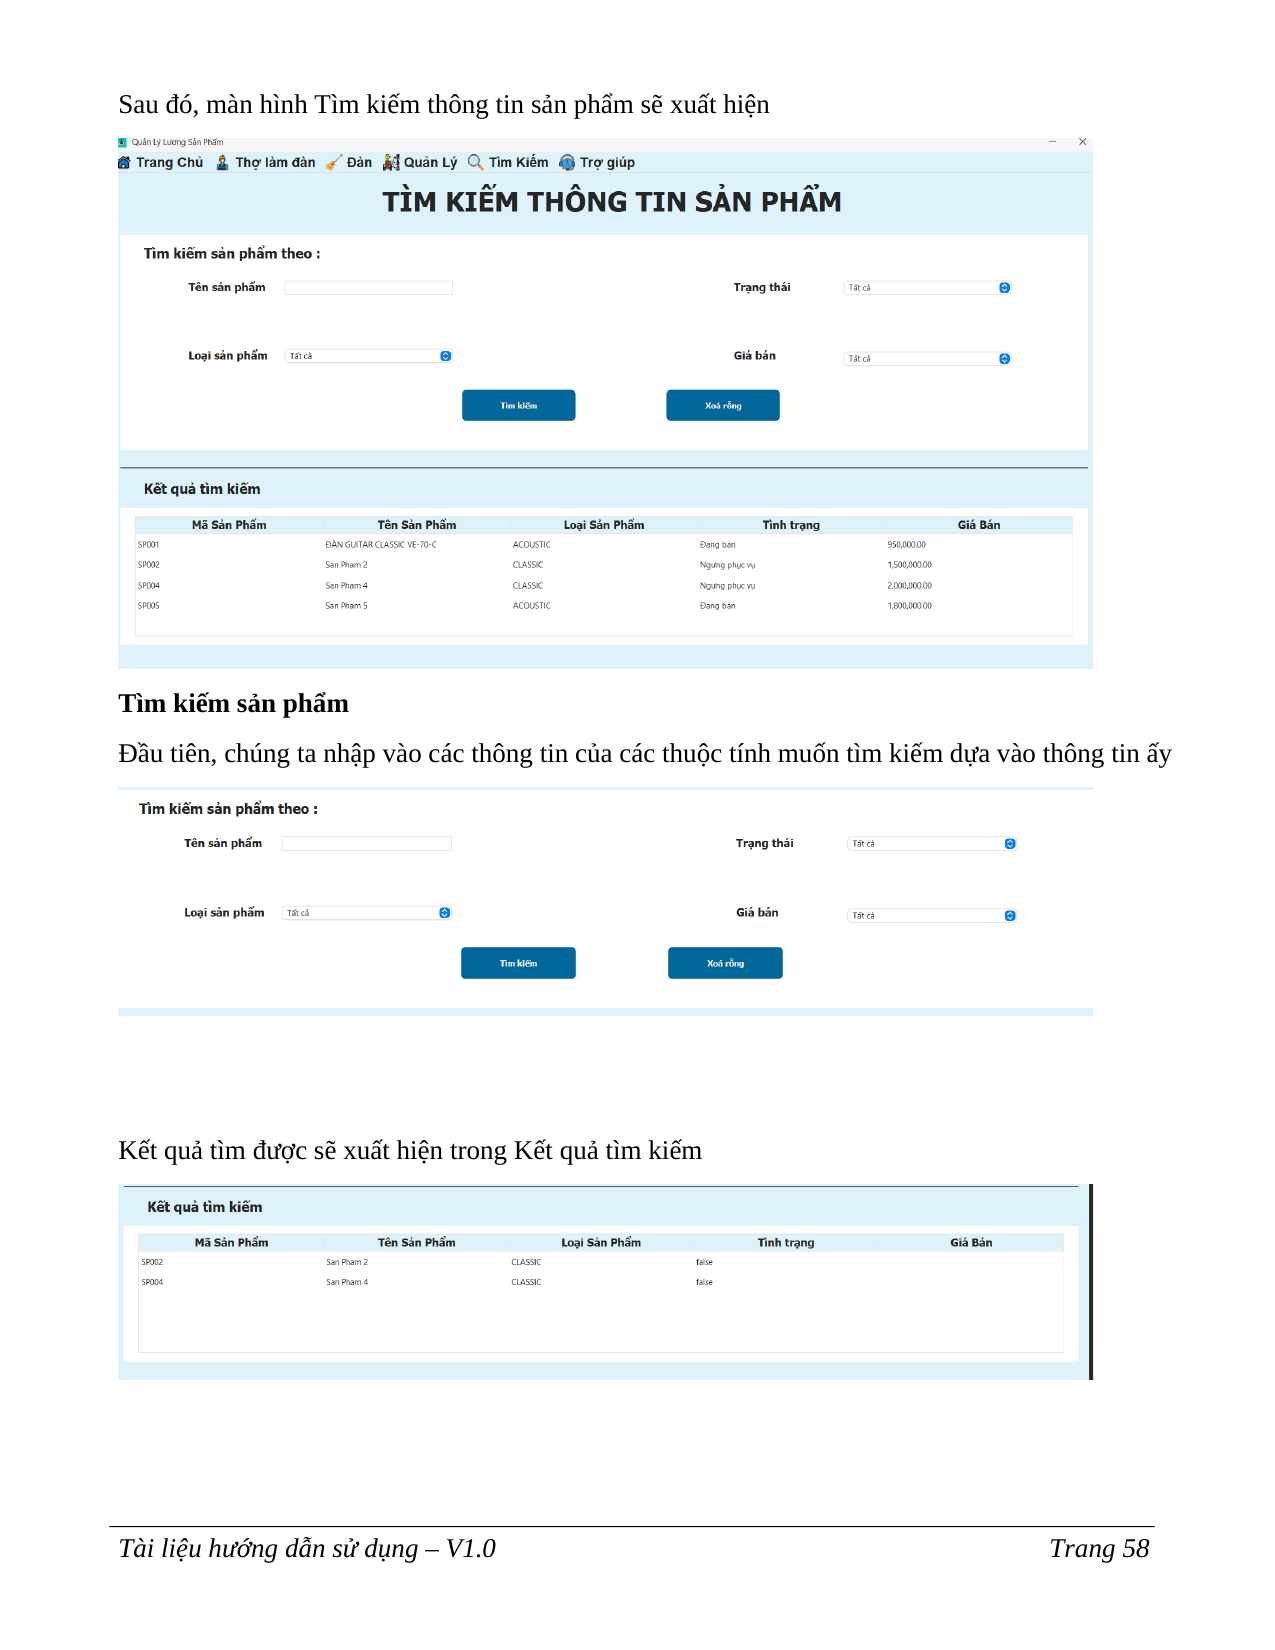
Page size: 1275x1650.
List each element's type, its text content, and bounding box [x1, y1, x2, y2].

text Kết quả tìm được sẽ xuất hiện trong Kết quả tìm kiếm [118, 1134, 1186, 1166]
picture [118, 787, 1094, 1016]
text Sau đó, màn hình Tìm kiếm thông tin sản phẩm sẽ xuất hiện [118, 89, 1186, 120]
picture [118, 138, 1094, 669]
picture [118, 1184, 1094, 1380]
text Đầu tiên, chúng ta nhập vào các thông tin của các thuộc tính muốn tìm kiếm dựa vào thông tin ấy [118, 737, 1186, 768]
text Tìm kiếm sản phẩm [118, 687, 1186, 718]
